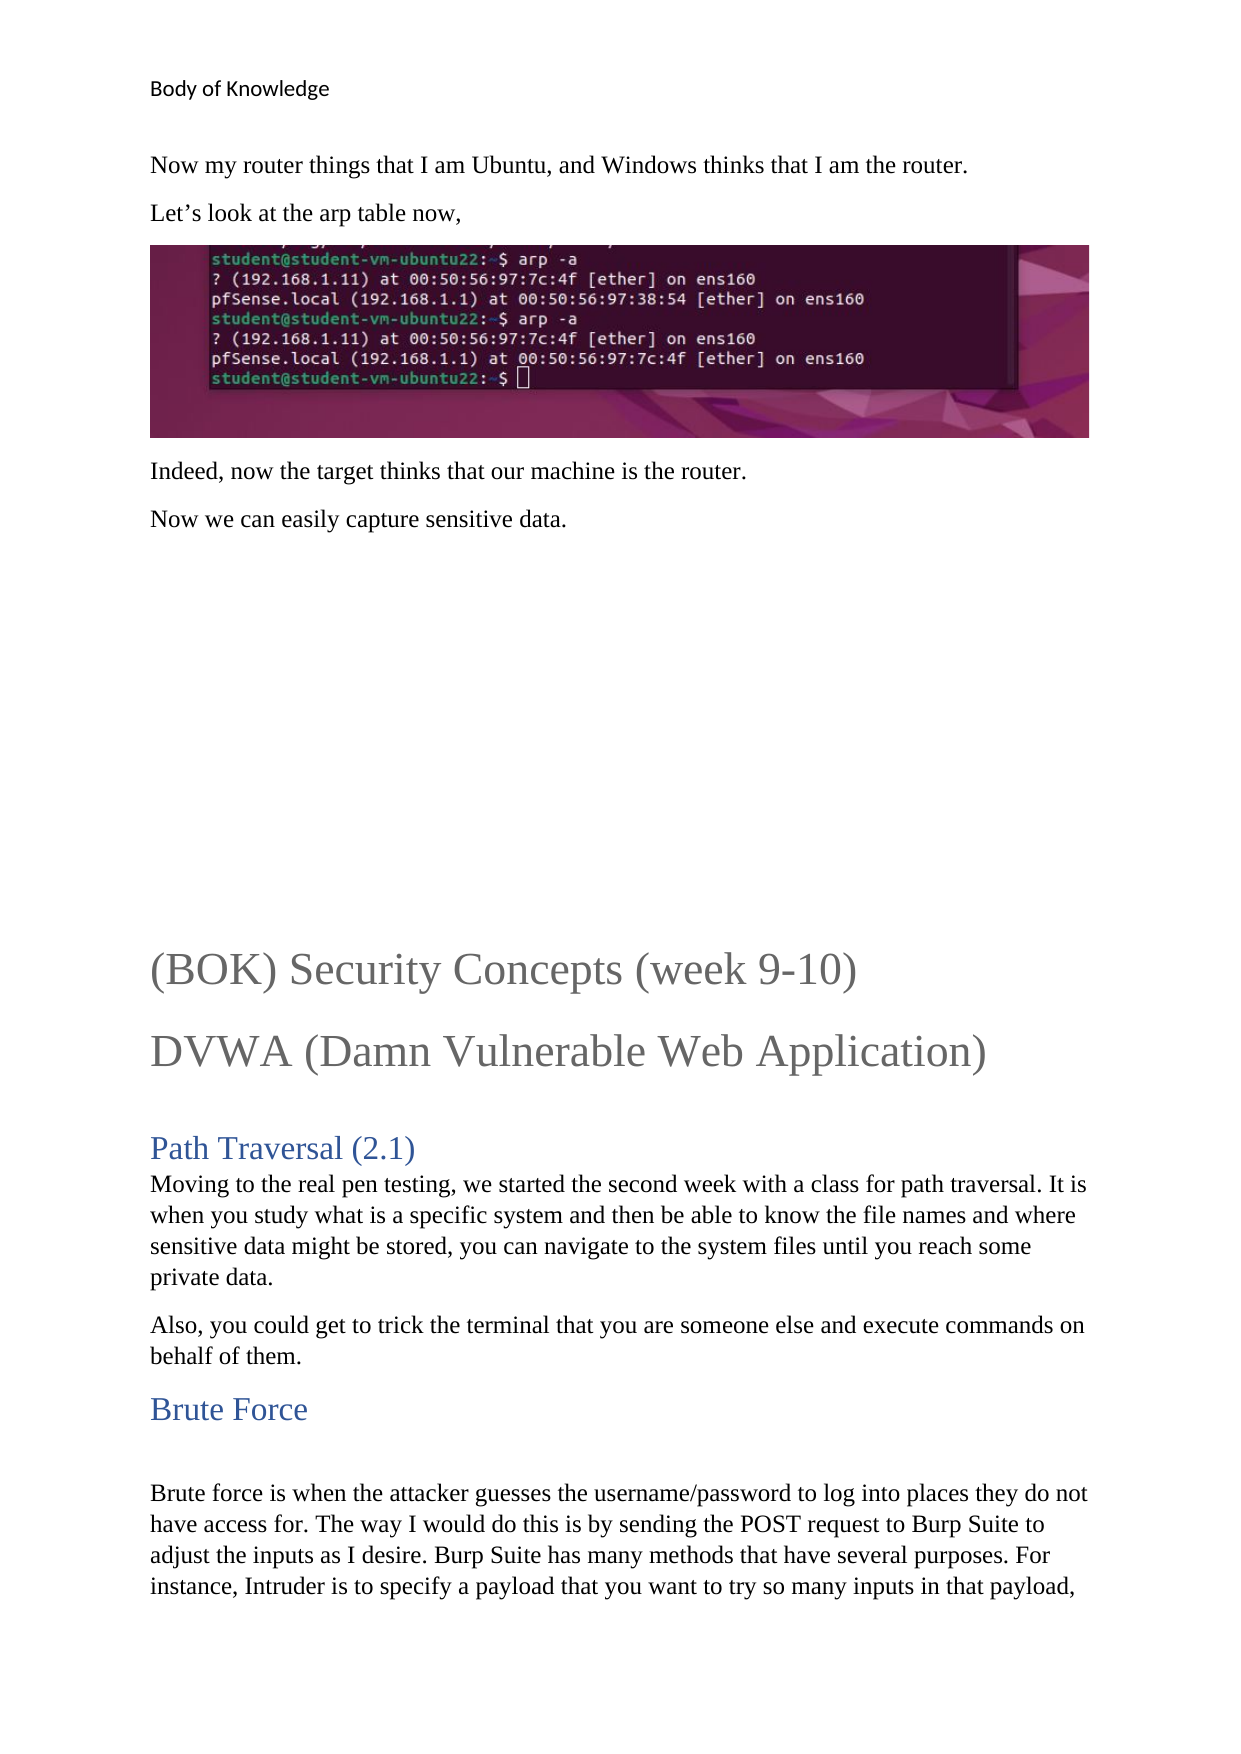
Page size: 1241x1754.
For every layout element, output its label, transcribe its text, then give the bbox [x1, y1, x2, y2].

text Also, you could get to trick the terminal that you are someone else and execute commands on behalf of them. [150, 1310, 1090, 1370]
subtitle (BOK) Security Concepts (week 9-10) [150, 941, 1090, 994]
text Let’s look at the arp table now, [150, 198, 1090, 226]
picture [150, 245, 1090, 438]
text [150, 1478, 1090, 1600]
text Moving to the real pen testing, we started the second week with a class for path traversal. It is when you study what is a specific system and then be able to know the file names and where sensitive data might be stored, you can navigate to the system files until you reach some private data. [150, 1169, 1090, 1291]
subtitle Brute Force [150, 1389, 1090, 1427]
subtitle DVWA (Damn Vulnerable Web Application) [150, 1023, 1090, 1076]
text Now we can easily capture sensitive data. [150, 504, 1090, 532]
text Now my router things that I am Ubuntu, and Windows thinks that I am the router. [150, 150, 1090, 179]
text Indeed, now the target thinks that our machine is the router. [150, 456, 1090, 485]
subtitle Path Traversal (2.1) [150, 1128, 1090, 1166]
